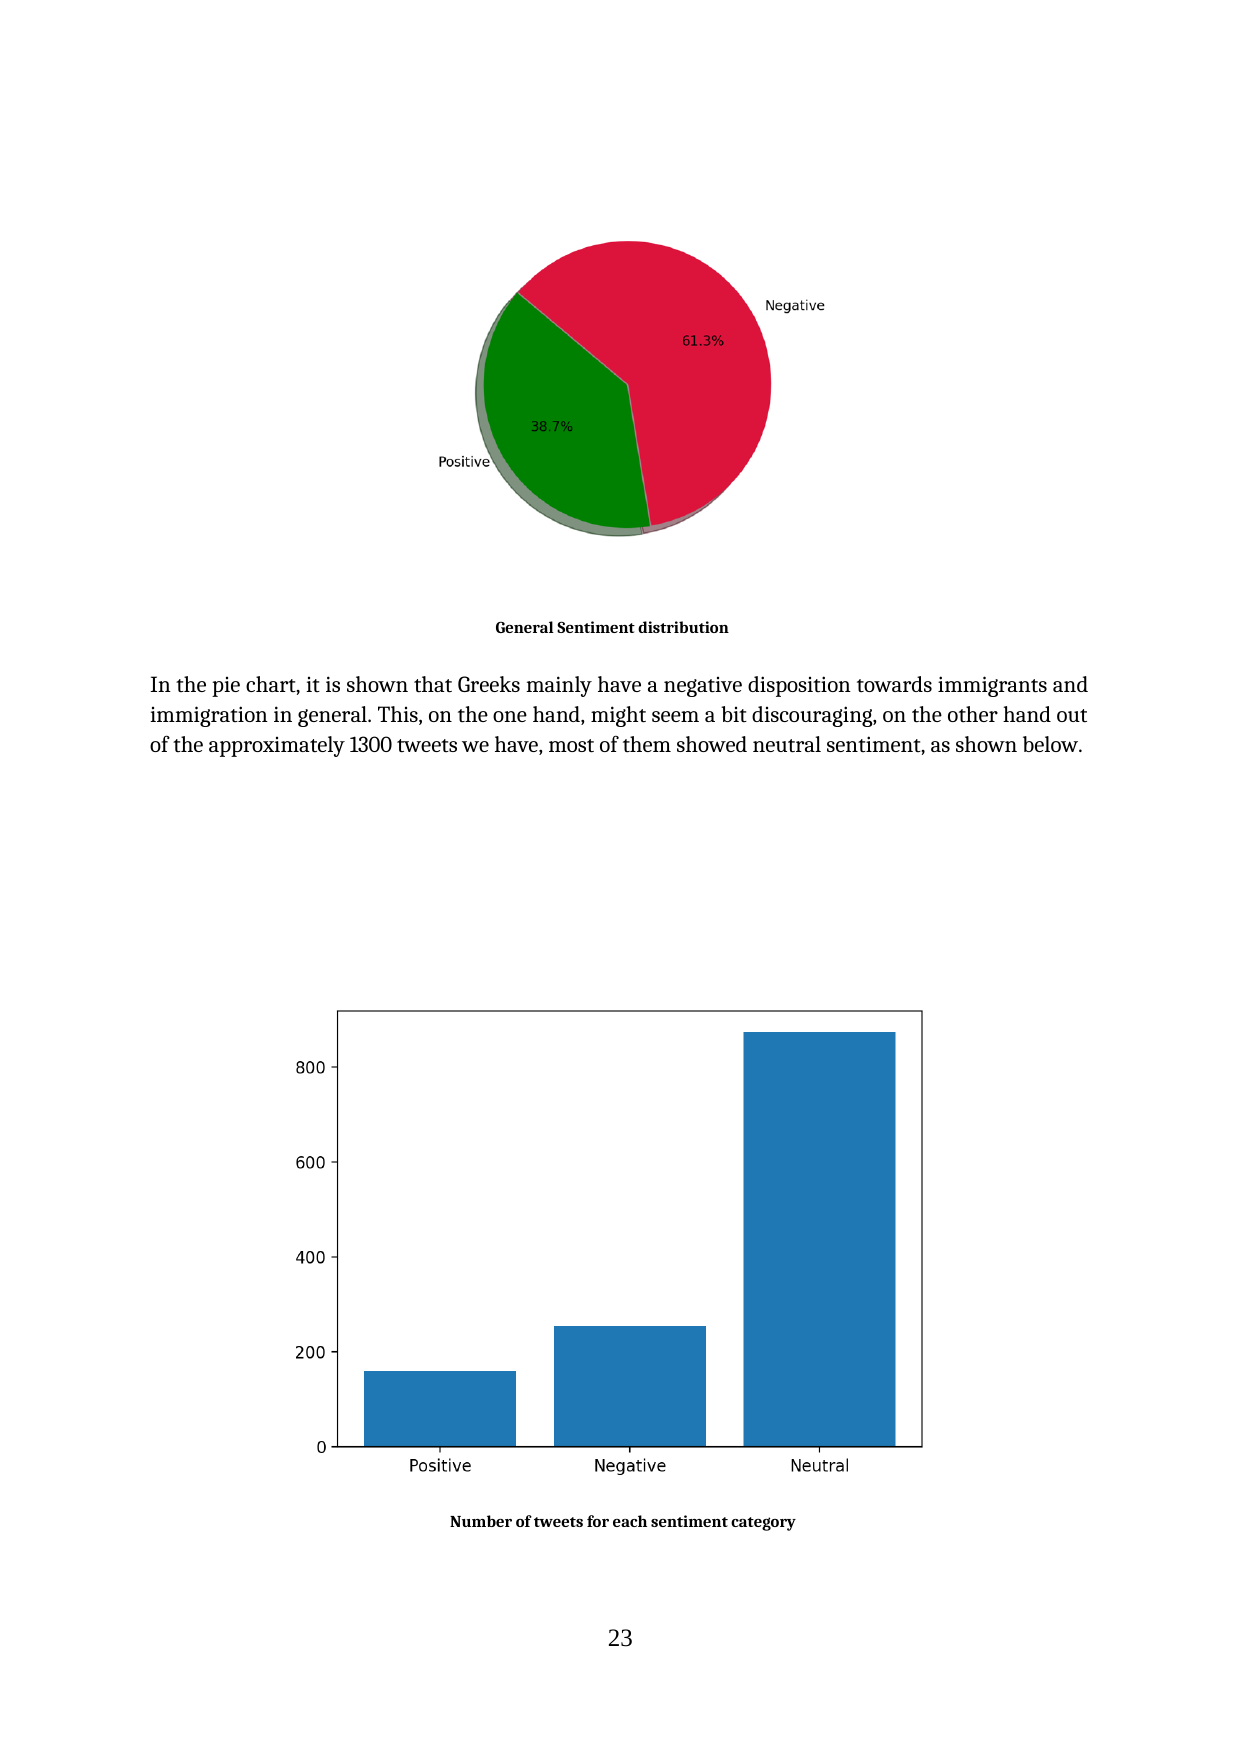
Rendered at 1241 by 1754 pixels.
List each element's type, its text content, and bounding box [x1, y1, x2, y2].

text In the pie chart, it is shown that Greeks mainly have a negative disposition towards immigrants and immigration in general. This, on the one hand, might seem a bit discouraging, on the other hand out of the approximately 1300 tweets we have, most of them showed neutral sentiment, as shown below. [150, 671, 1090, 758]
picture [243, 943, 997, 1509]
picture [310, 150, 930, 614]
text General Sentiment distribution [150, 618, 1090, 637]
text Number of tweets for each sentiment category [150, 1513, 1090, 1532]
